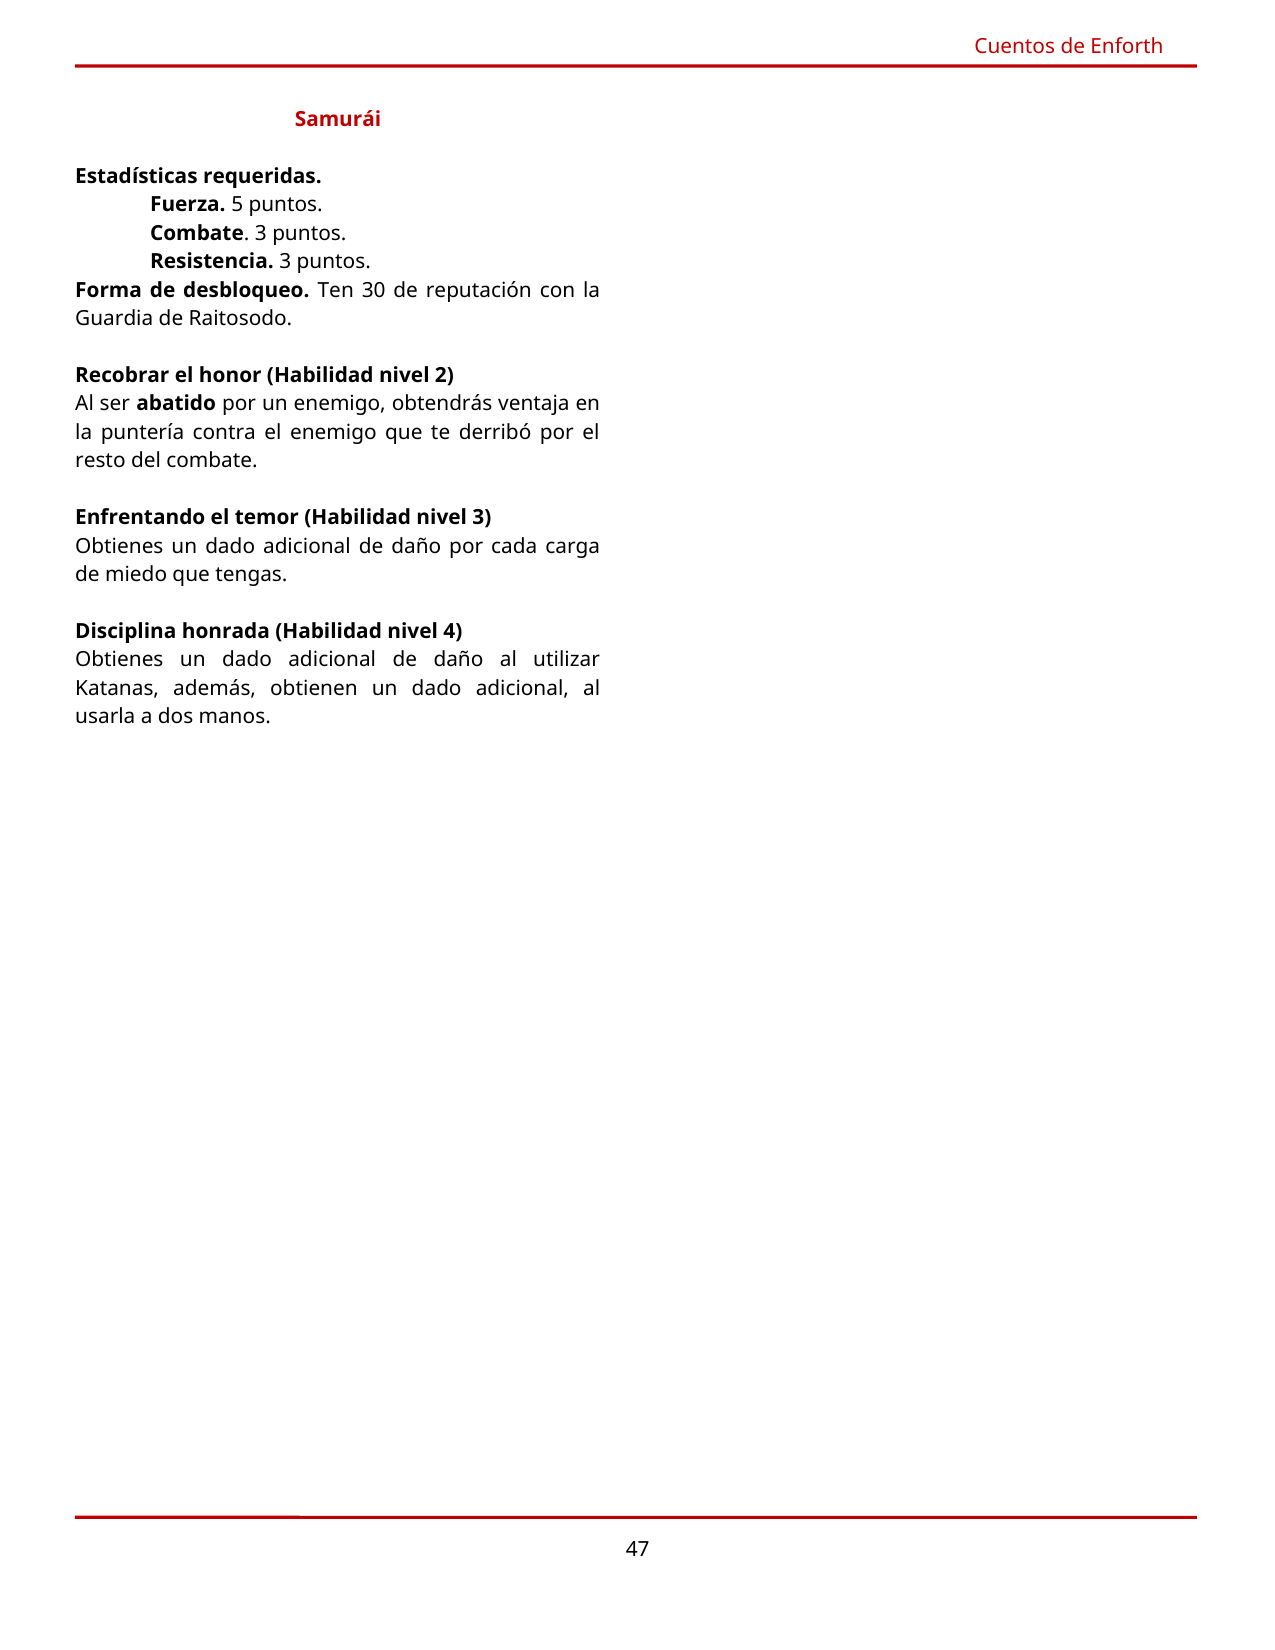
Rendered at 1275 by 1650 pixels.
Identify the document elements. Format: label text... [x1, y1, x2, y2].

text Samurái [75, 104, 601, 133]
text Obtienes un dado adicional de daño por cada carga de miedo que tengas. [75, 531, 601, 588]
text Obtienes un dado adicional de daño al utilizar Katanas, además, obtienen un dado adicional, al usarla a dos manos. [75, 644, 601, 730]
text Recobrar el honor (Habilidad nivel 2) [75, 360, 601, 388]
text Forma de desbloqueo. Ten 30 de reputación con la Guardia de Raitosodo. [75, 275, 601, 332]
text Fuerza. 5 puntos. [75, 189, 601, 218]
text Disciplina honrada (Habilidad nivel 4) [75, 616, 601, 644]
text Al ser abatido por un enemigo, obtendrás ventaja en la puntería contra el enemigo que te derribó por el resto del combate. [75, 388, 601, 474]
text Enfrentando el temor (Habilidad nivel 3) [75, 502, 601, 531]
text Combate. 3 puntos. [75, 218, 601, 246]
text Estadísticas requeridas. [75, 161, 601, 189]
text Resistencia. 3 puntos. [75, 246, 601, 275]
